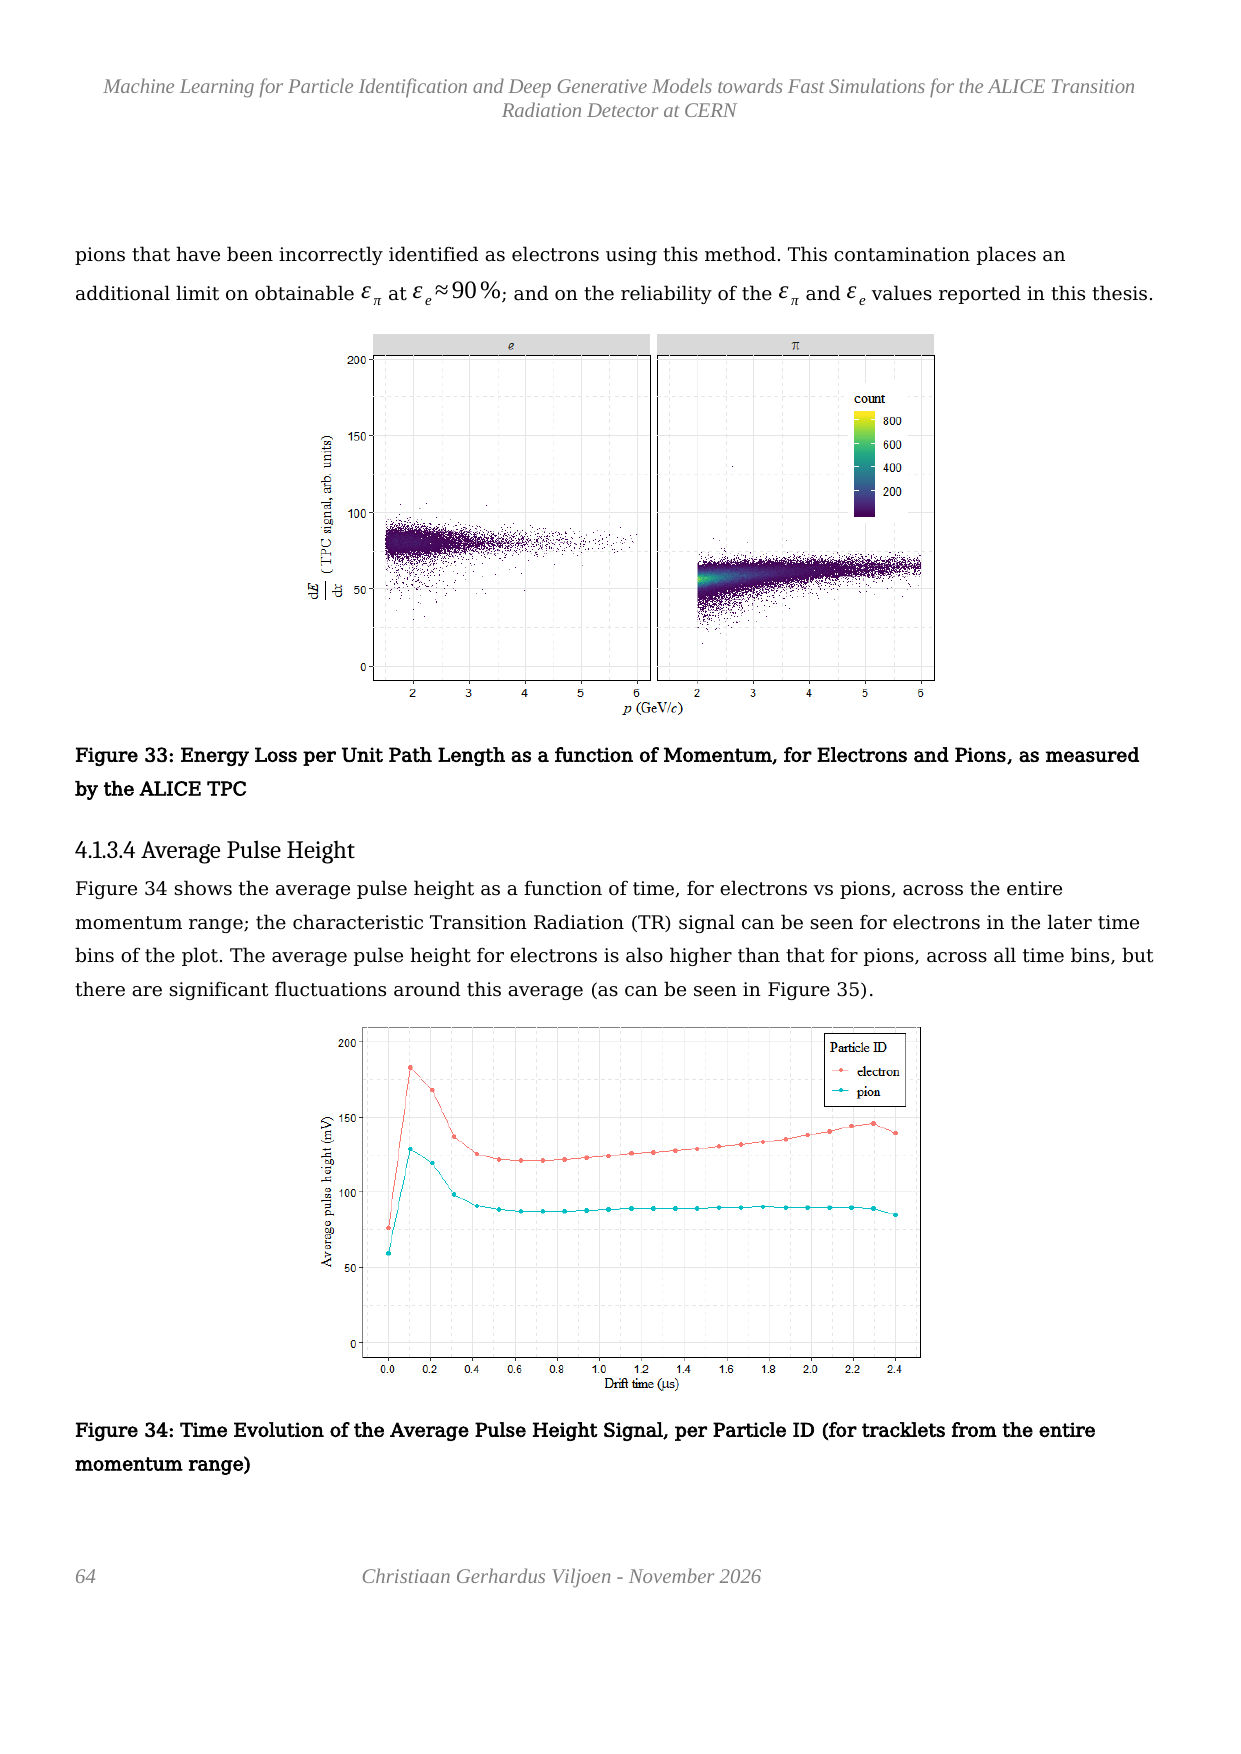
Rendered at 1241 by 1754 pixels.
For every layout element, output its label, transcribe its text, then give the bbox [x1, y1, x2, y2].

picture [313, 1020, 927, 1399]
text Figure 34: Time Evolution of the Average Pulse Height Signal, per Particle ID (for tracklets from the entire momentum range) [75, 1418, 1165, 1474]
text Figure 33: Energy Loss per Unit Path Length as a function of Momentum, for Electrons and Pions, as measured by the ALICE TPC [75, 743, 1165, 799]
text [75, 243, 1165, 308]
subtitle Average Pulse Height [75, 836, 1165, 864]
text Figure 34 shows the average pulse height as a function of time, for electrons vs pions, across the entire momentum range; the characteristic Transition Radiation (TR) signal can be seen for electrons in the later time bins of the plot. The average pulse height for electrons is also higher than that for pions, across all time bins, but there are significant fluctuations around this average (as can be seen in Figure 35). [75, 877, 1165, 1001]
picture [299, 327, 941, 724]
